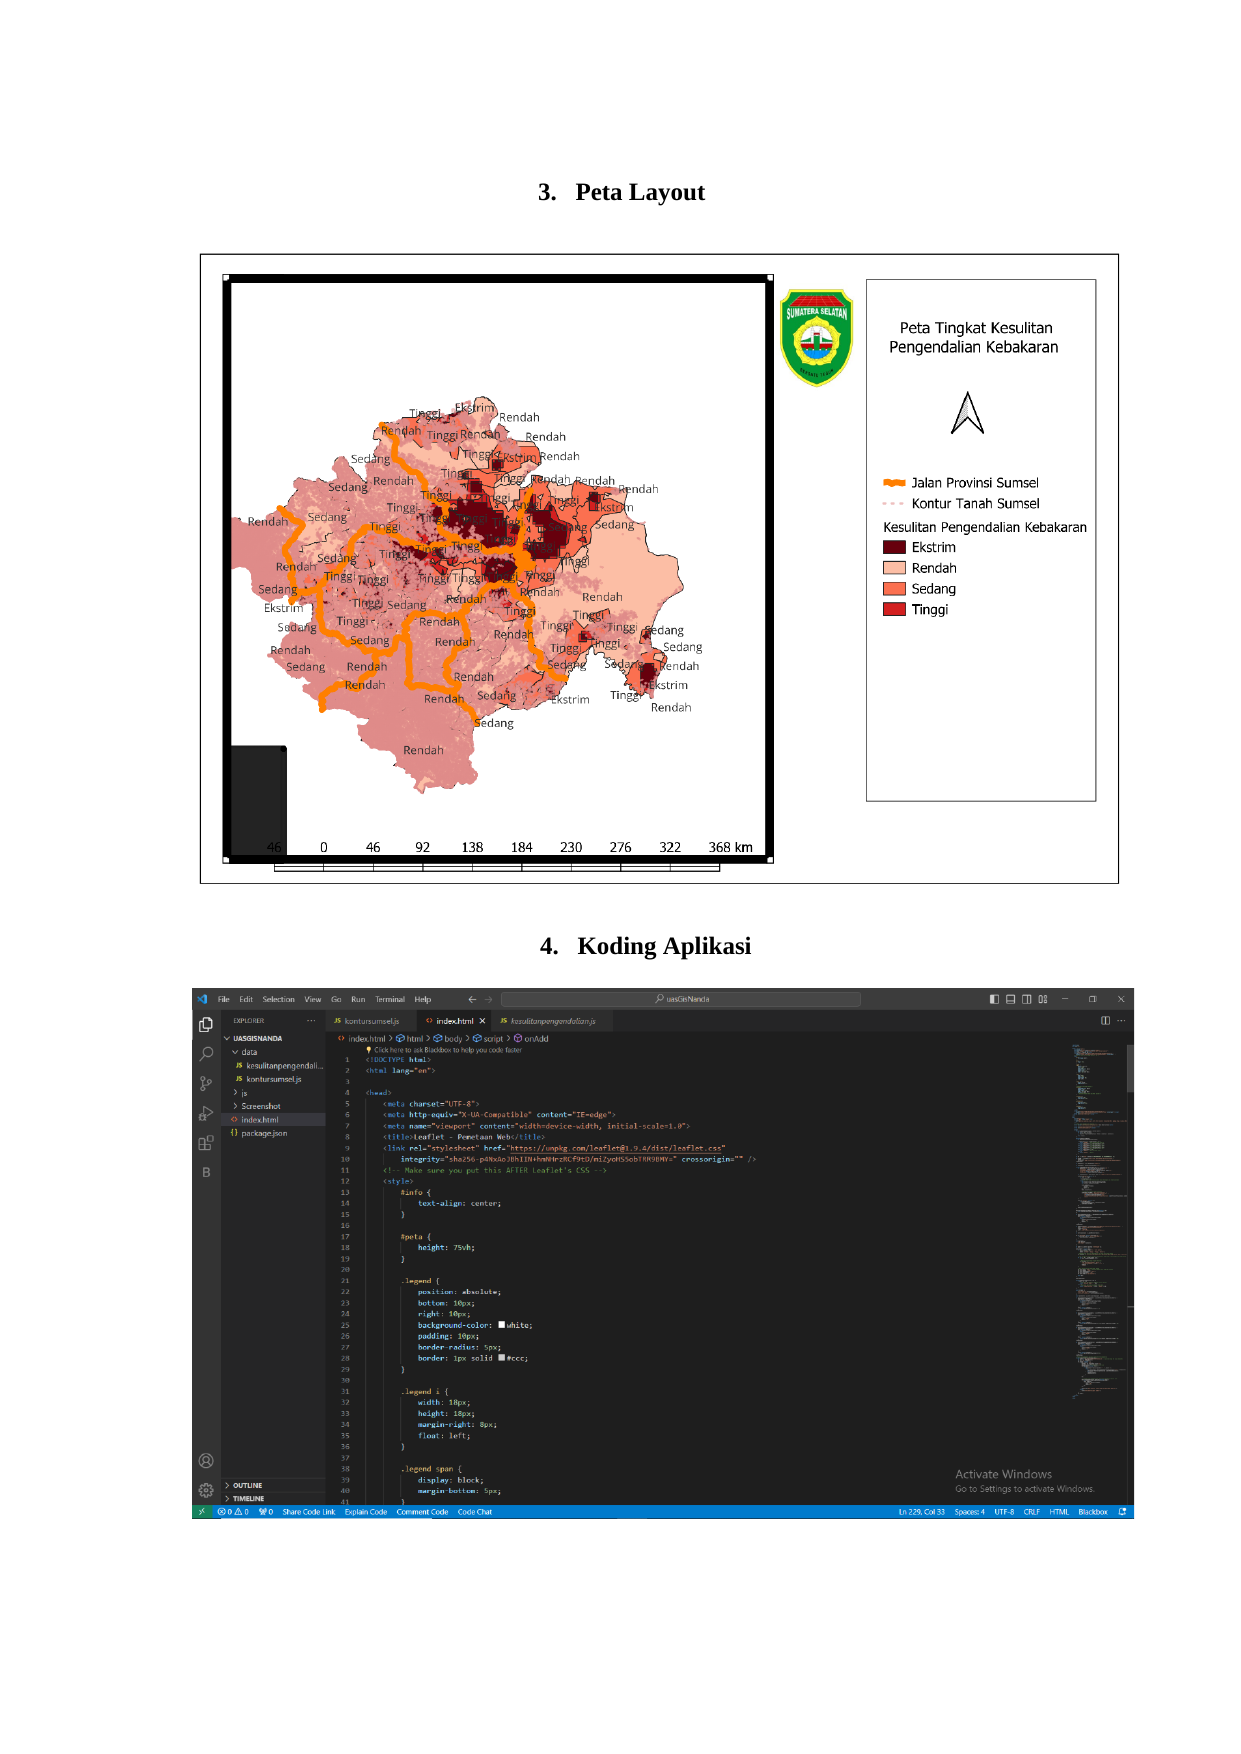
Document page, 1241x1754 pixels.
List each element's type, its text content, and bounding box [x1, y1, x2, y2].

list Koding Aplikasi [169, 931, 1122, 960]
picture [192, 988, 1135, 1519]
list Peta Layout [121, 177, 1122, 206]
picture [186, 234, 1132, 903]
